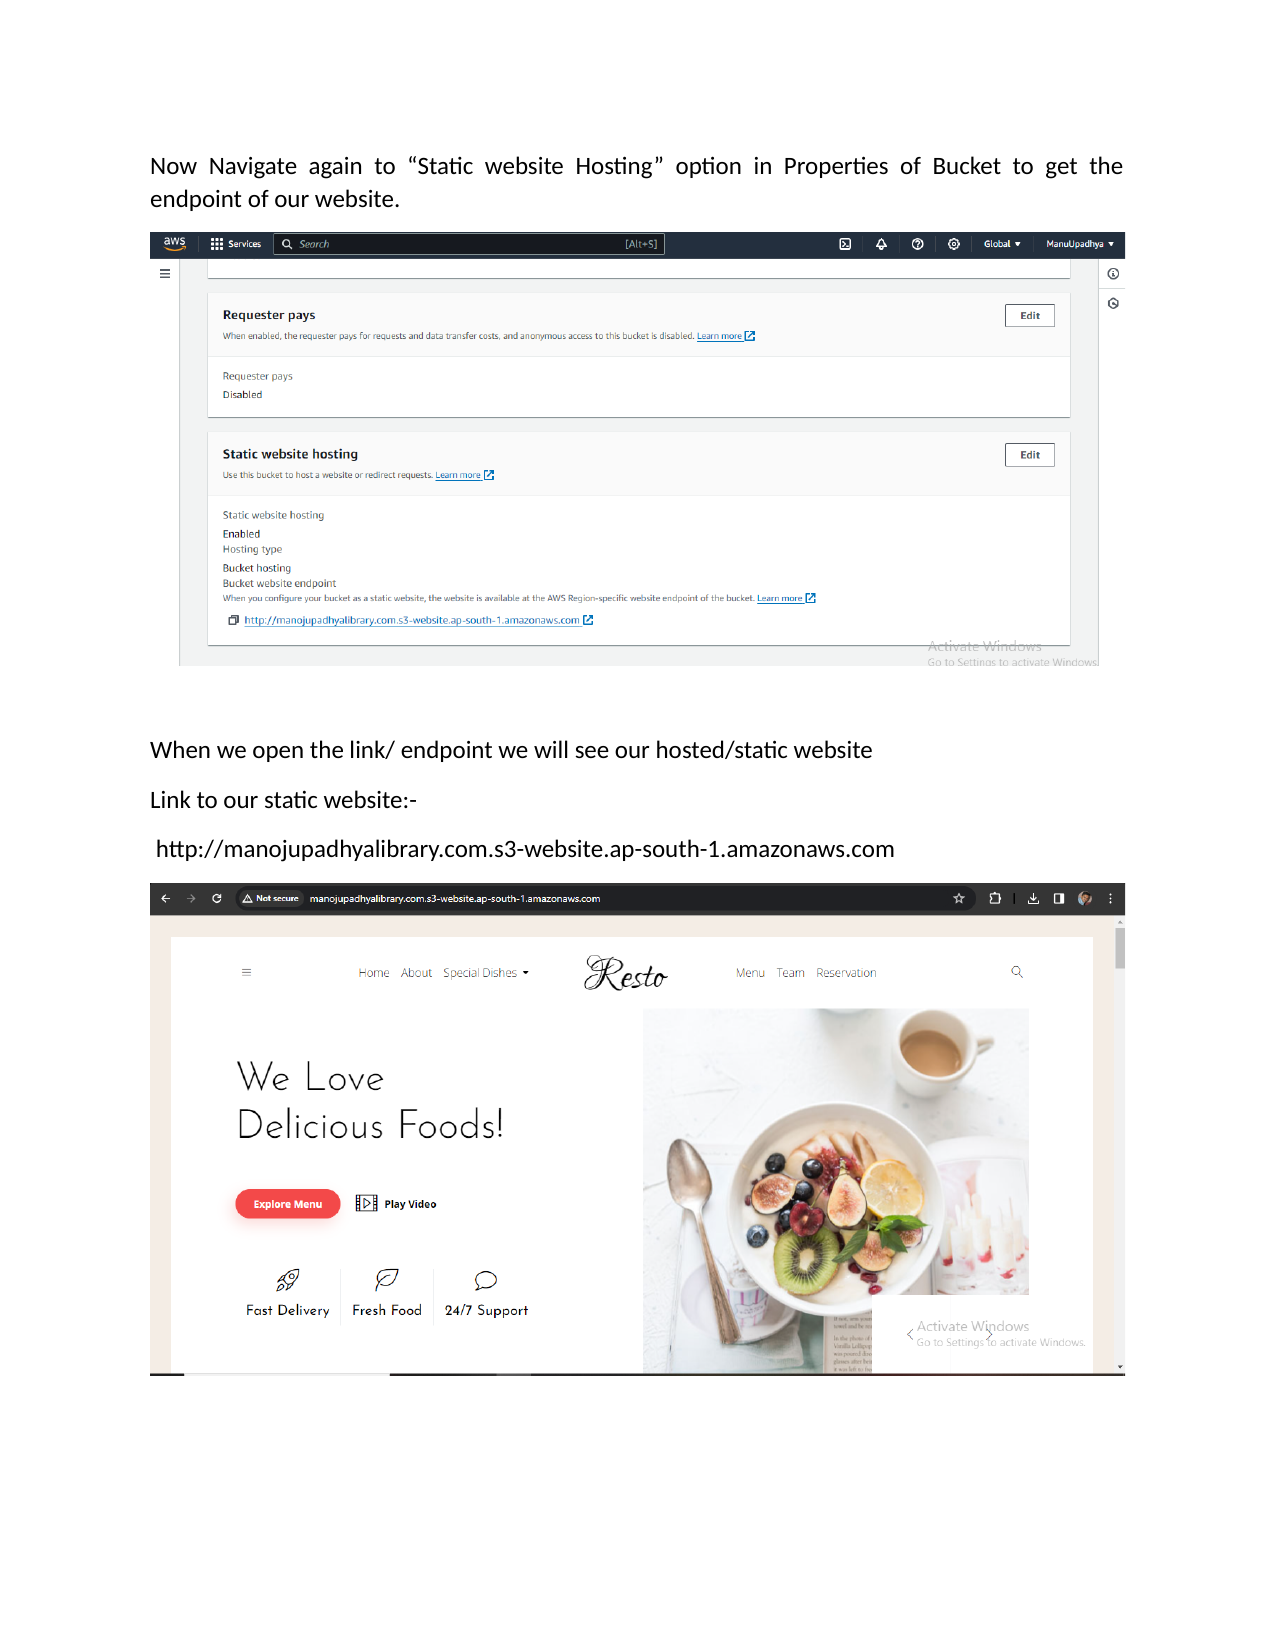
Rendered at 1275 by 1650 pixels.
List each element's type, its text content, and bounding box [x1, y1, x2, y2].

picture [150, 232, 1125, 666]
text Now Navigate again to “Static website Hosting” option in Properties of Bucket to get the endpoint of our website. [150, 150, 1125, 213]
text http://manojupadhyalibrary.com.s3-website.ap-south-1.amazonaws.com [150, 834, 1125, 864]
picture [150, 883, 1125, 1376]
text When we open the link/ endpoint we will see our hosted/static website [150, 734, 1125, 765]
text Link to our static website:- [150, 784, 1125, 814]
